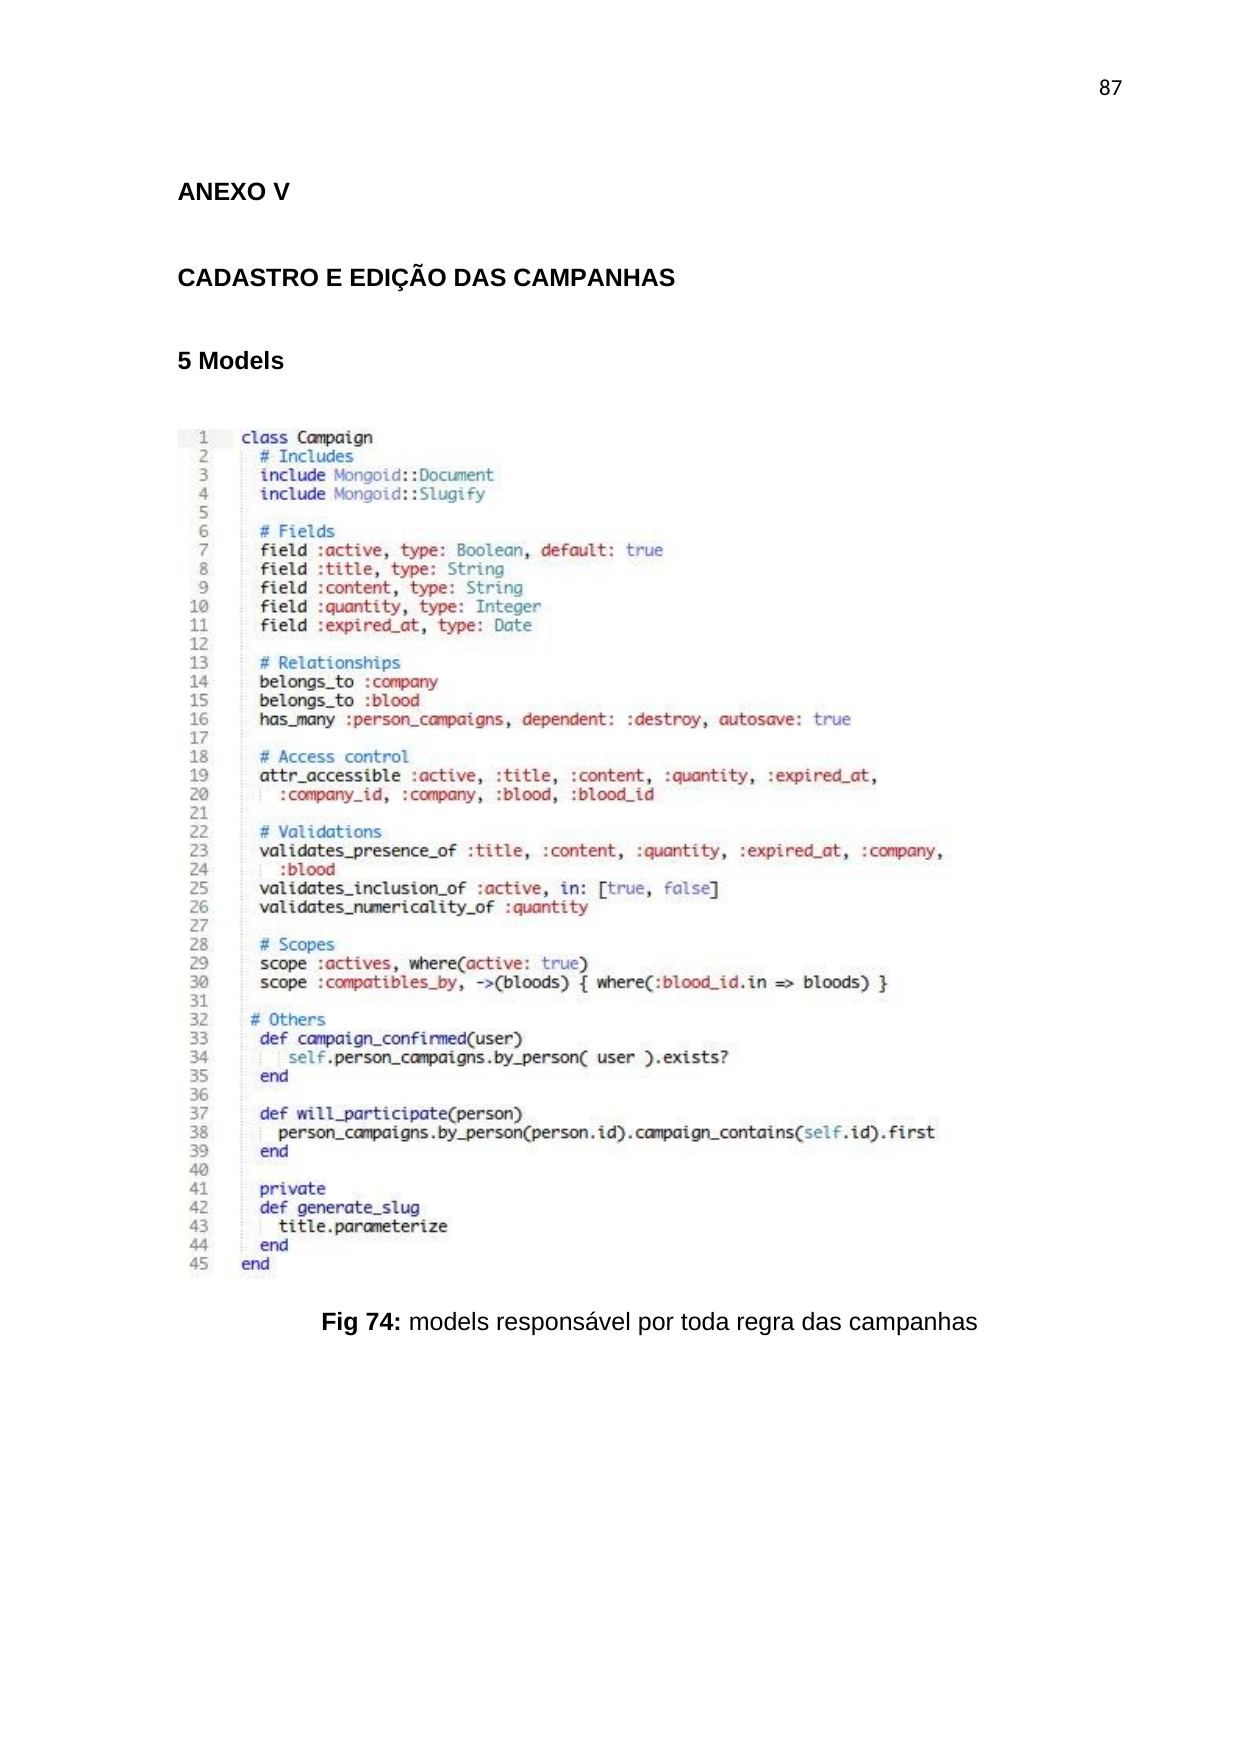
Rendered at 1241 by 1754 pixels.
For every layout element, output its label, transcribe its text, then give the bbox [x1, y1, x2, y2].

text 5 Models [177, 346, 1122, 375]
text ANEXO V [177, 177, 1122, 206]
text CADASTRO E EDIÇÃO DAS CAMPANHAS [177, 263, 1122, 292]
text Fig 74: models responsável por toda regra das campanhas [177, 1307, 1122, 1336]
picture [177, 428, 971, 1295]
